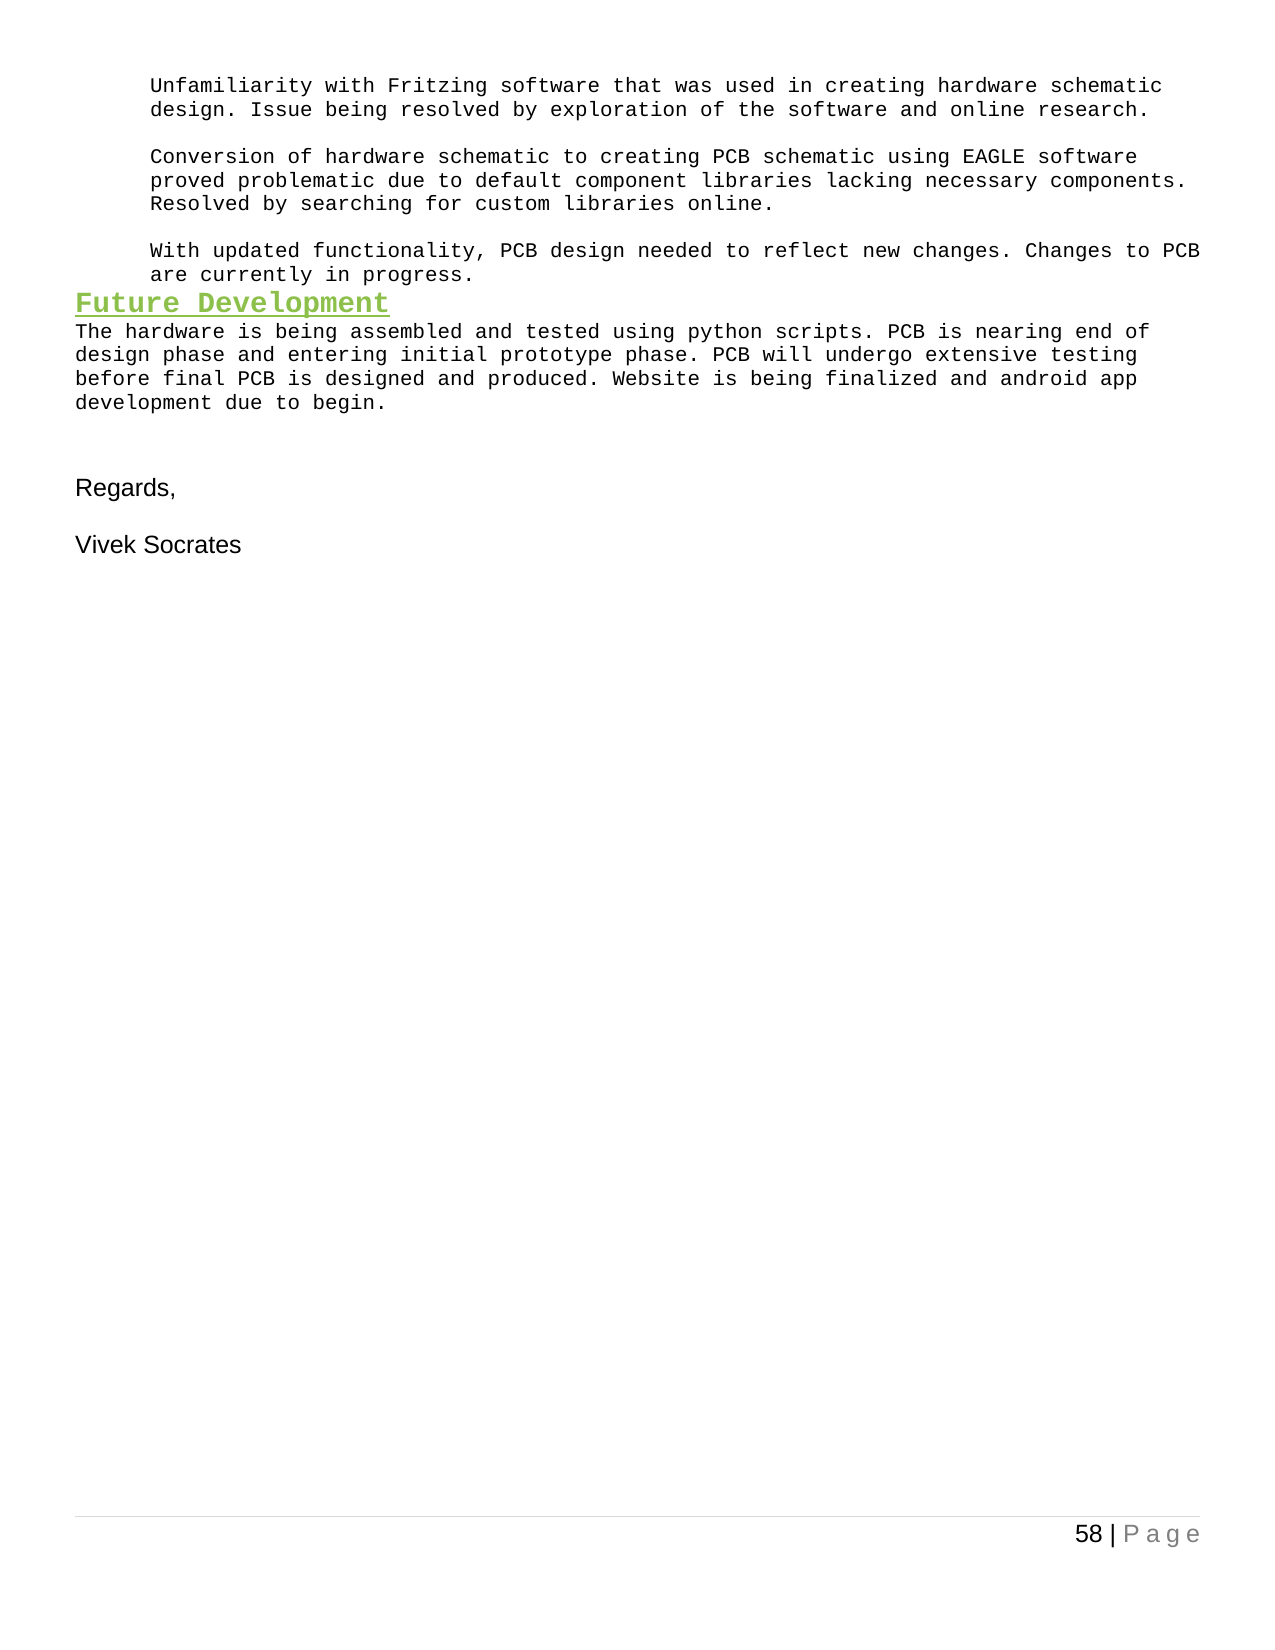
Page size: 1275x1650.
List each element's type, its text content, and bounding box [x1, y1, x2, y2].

text Future Development [75, 288, 1200, 321]
text Vivek Socrates [75, 530, 1200, 559]
text Regards, [75, 415, 1200, 502]
text Unfamiliarity with Fritzing software that was used in creating hardware schematic design. Issue being resolved by exploration of the software and online research. [150, 75, 1200, 122]
text With updated functionality, PCB design needed to reflect new changes. Changes to PCB are currently in progress. [150, 241, 1200, 288]
text The hardware is being assembled and tested using python scripts. PCB is nearing end of design phase and entering initial prototype phase. PCB will undergo extensive testing before final PCB is designed and produced. Website is being finalized and android app development due to begin. [75, 321, 1200, 415]
text Conversion of hardware schematic to creating PCB schematic using EAGLE software proved problematic due to default component libraries lacking necessary components. Resolved by searching for custom libraries online. [150, 146, 1200, 217]
